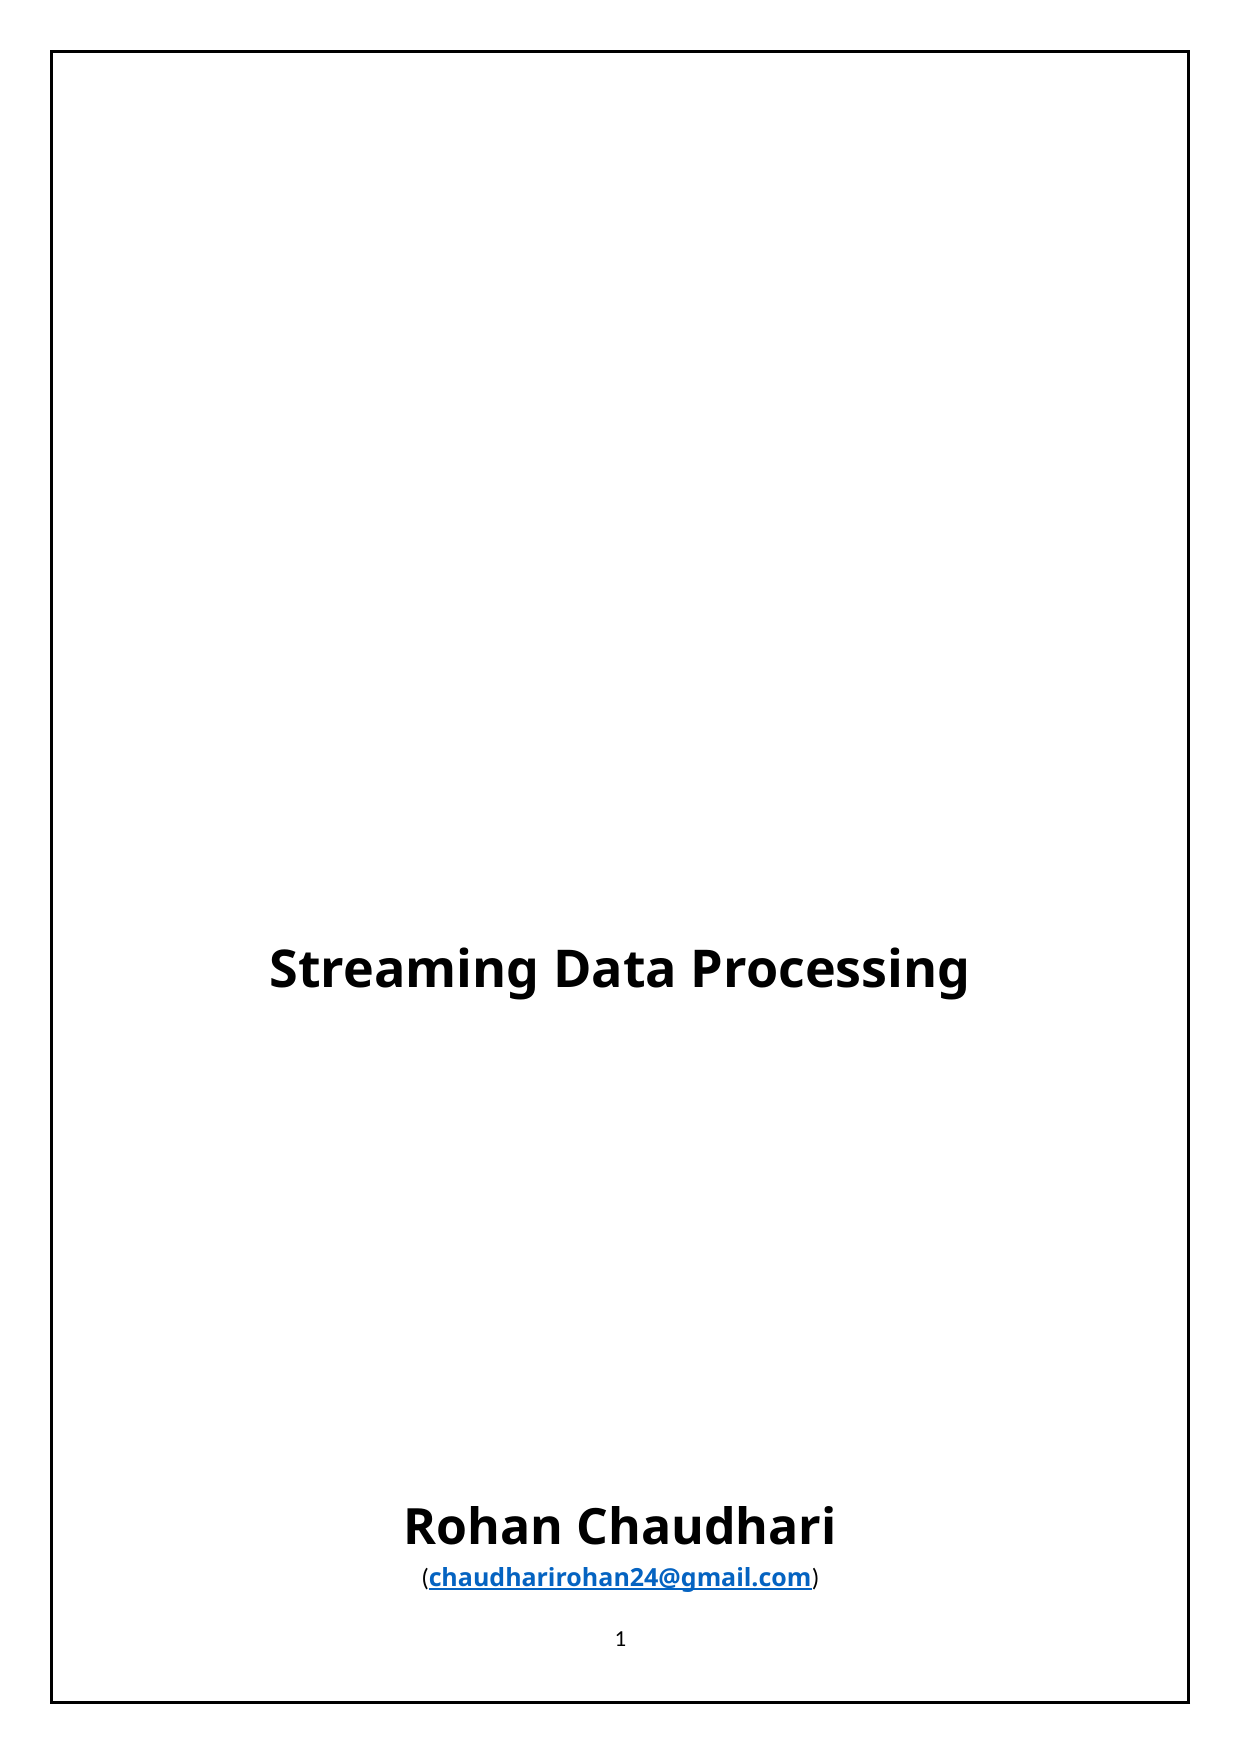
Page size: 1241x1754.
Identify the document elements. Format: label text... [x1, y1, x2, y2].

text Streaming Data Processing [150, 932, 1090, 1003]
text Rohan Chaudhari [150, 1491, 1090, 1559]
text (chaudharirohan24@gmail.com) [150, 1559, 1090, 1593]
